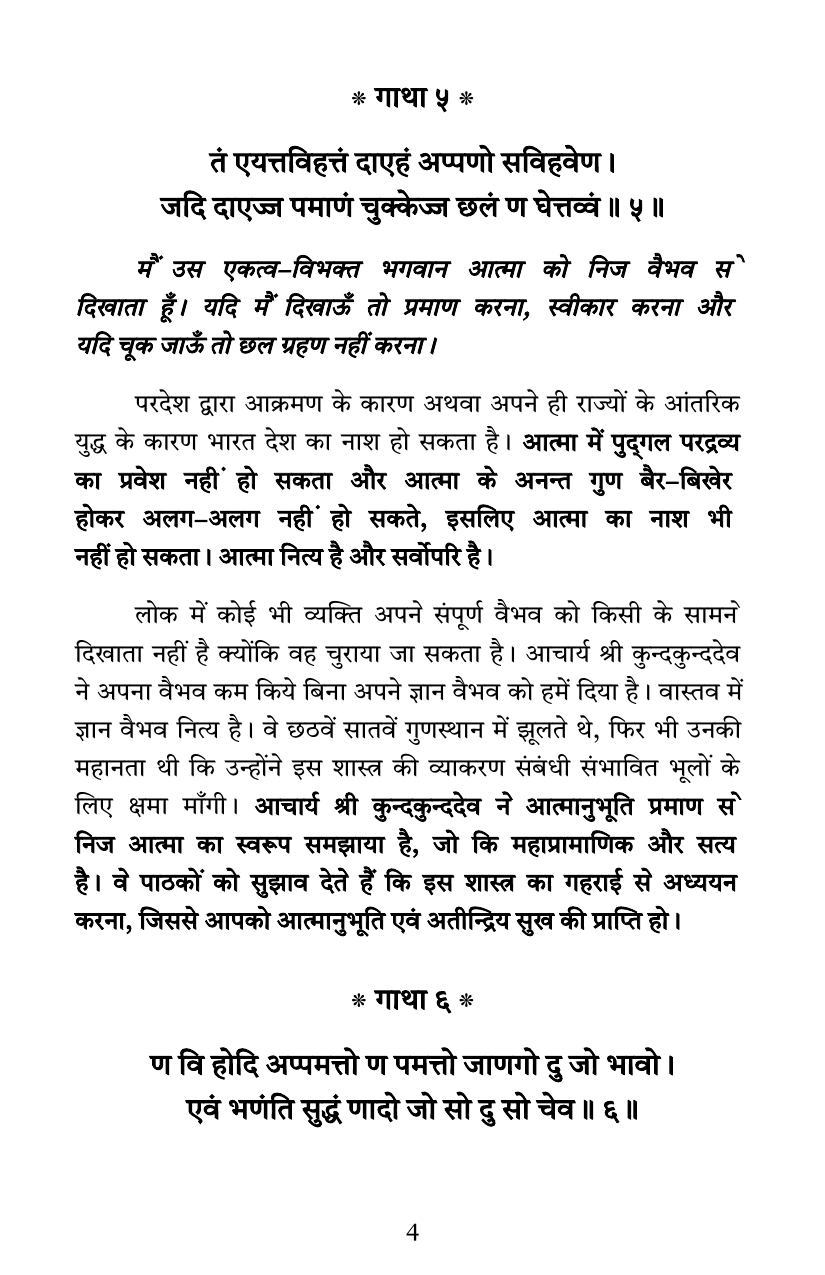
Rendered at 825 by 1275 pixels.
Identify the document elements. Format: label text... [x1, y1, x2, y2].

text ⁕ गाथा ६ ⁕ [75, 977, 750, 1016]
text परदेश द्वारा आक्रमण के कारण अथवा अपने ही राज्यों के आंतरिक युद्ध के कारण भारत देश का नाश हो सकता है। आत्मा में पुद्‌गल परद्रव्य का प्रवेश नहीं हो सकता और आत्मा के अनन्त गुण बैर−बिखेर होकर अलग−अलग नहीं हो सकते, इसलिए आत्मा का नाश भी नहीं हो सकता। आत्मा नित्य है और सर्वोपरि है। [75, 385, 750, 571]
text मैं उस एकत्व−विभक्त भगवान आत्मा को निज वैभव से दिखाता हूँ। यदि मैं दिखाऊँ तो प्रमाण करना, स्वीकार करना और यदि चूक जाऊँ तो छल ग्रहण नहीं करना। [75, 250, 750, 359]
text तं एयत्तविहत्तं दाएहं अप्पणो सविहवेण। जदि दाएज्ज पमाणं चुक्केज्ज छलं ण घेत्तव्वं॥ ५॥ [75, 140, 750, 223]
text लोक में कोई भी व्यक्ति अपने संपूर्ण वैभव को किसी के सामने दिखाता नहीं है क्योंकि वह चुराया जा सकता है। आचार्य श्री कुन्दकुन्ददेव ने अपना वैभव कम किये बिना अपने ज्ञान वैभव को हमें दिया है। वास्तव में ज्ञान वैभव नित्य है। वे छठवें सातवें गुणस्थान में झूलते थे, फिर भी उनकी महानता थी कि उन्होंने इस शास्त्र की व्याकरण संबंधी संभावित भूलों के लिए क्षमा माँगी। आचार्य श्री कुन्दकुन्ददेव ने आत्मानुभूति प्रमाण से निज आत्मा का स्वरूप समझाया है, जो कि महाप्रामाणिक और सत्य है। वे पाठकों को सुझाव देते हैं कि इस शास्त्र का गहराई से अध्ययन करना, जिससे आपको आत्मानुभूति एवं अतीन्द्रिय सुख की प्राप्ति हो। [75, 597, 750, 935]
text एवं भणंति सुद्धं णादो जो सो दु सो चेव॥ ६॥ [75, 1087, 750, 1126]
text ⁕ गाथा ५ ⁕ [75, 75, 750, 114]
text ण वि होदि अप्पमत्तो ण पमत्तो जाणगो दु जो भावो। [75, 1043, 750, 1081]
